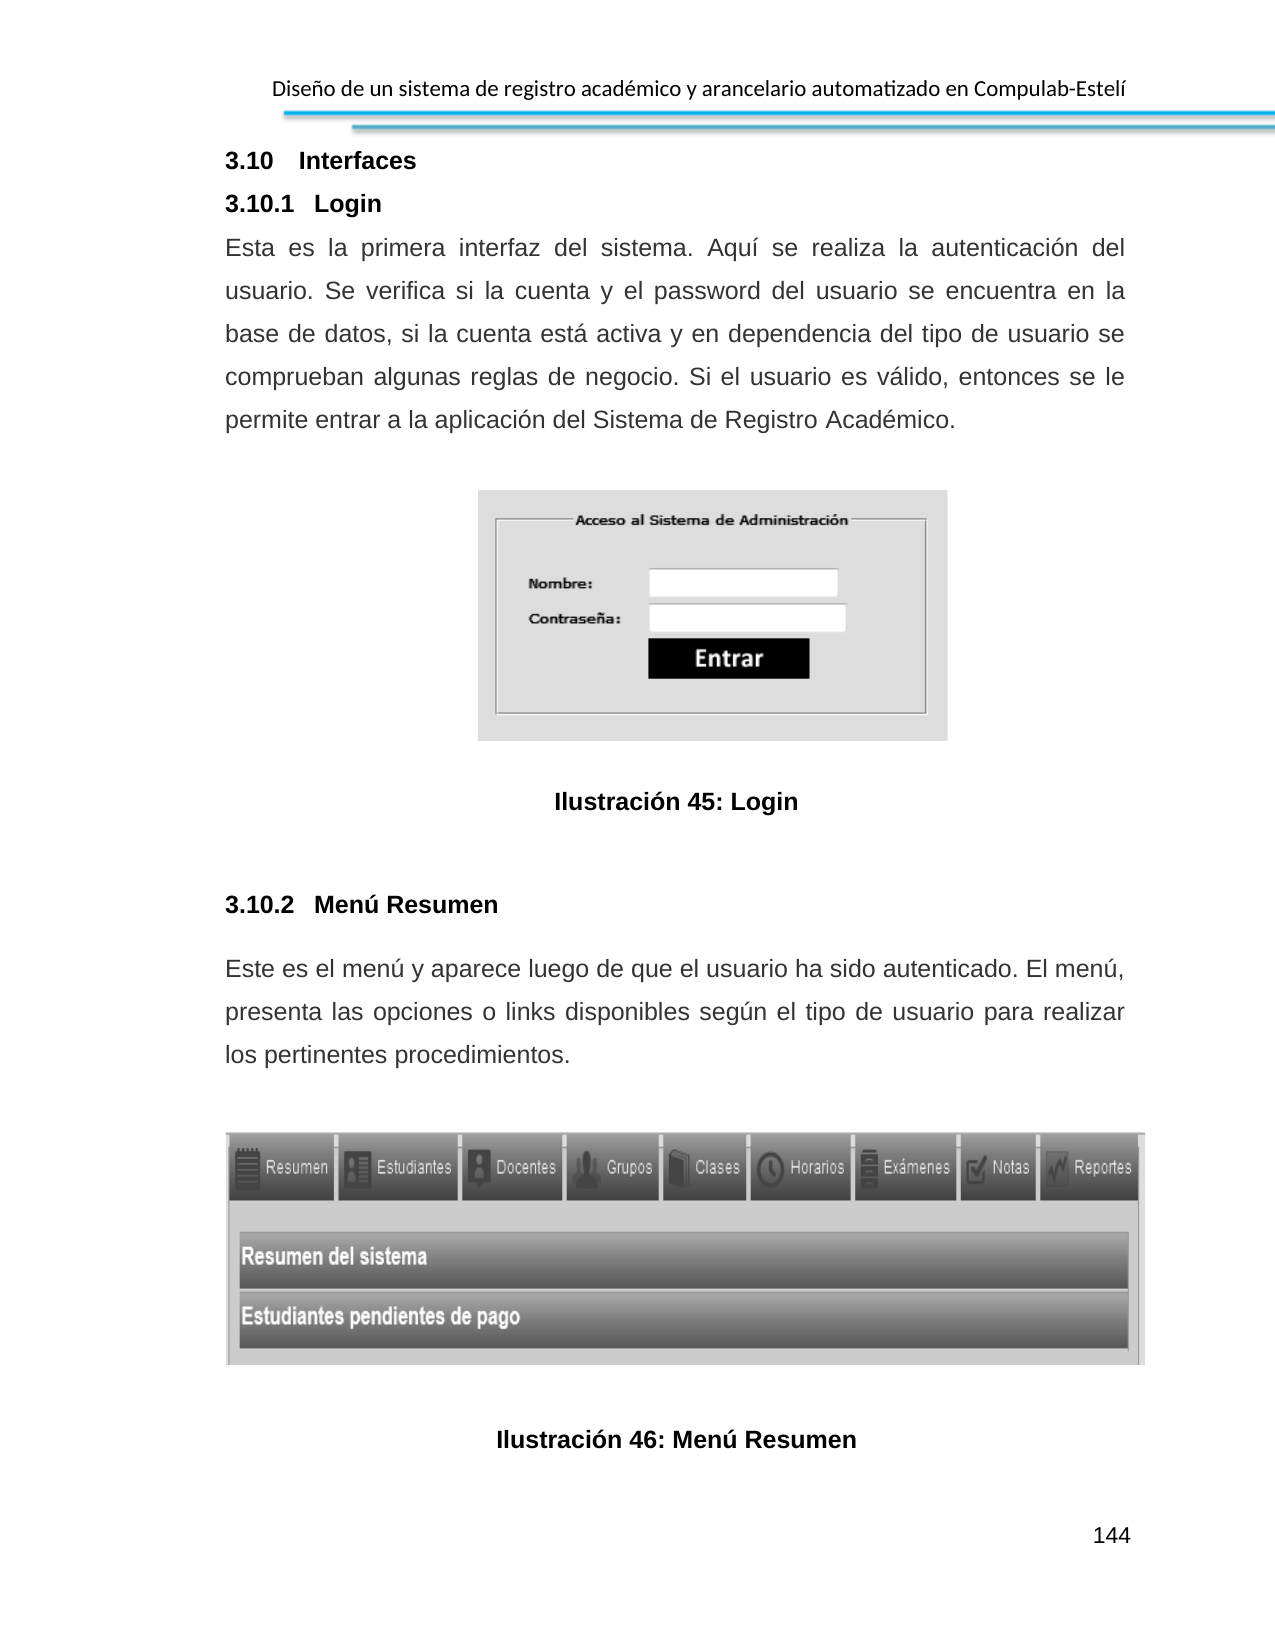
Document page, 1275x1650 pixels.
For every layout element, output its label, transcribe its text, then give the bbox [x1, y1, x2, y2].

subtitle Ilustración 46: Menú Resumen [448, 1425, 905, 1454]
subtitle Menú Resumen [225, 889, 1231, 918]
subtitle Login [225, 189, 1231, 218]
text Esta es la primera interfaz del sistema. Aquí se realiza la autenticación del usuario. Se verifica si la cuenta y el password del usuario se encuentra en la base de datos, si la cuenta está activa y en dependencia del tipo de usuario se comprueban algunas reglas de negocio. Si el usuario es válido, entonces se le permite entrar a la aplicación del Sistema de Registro Académico. [225, 233, 1127, 434]
subtitle Ilustración 45: Login [448, 787, 905, 816]
picture [478, 490, 948, 741]
picture [275, 106, 1275, 141]
text Este es el menú y aparece luego de que el usuario ha sido autenticado. El menú, presenta las opciones o links disponibles según el tipo de usuario para realizar los pertinentes procedimientos. [225, 954, 1127, 1069]
subtitle Interfaces [225, 146, 1231, 175]
picture [225, 1132, 1146, 1365]
